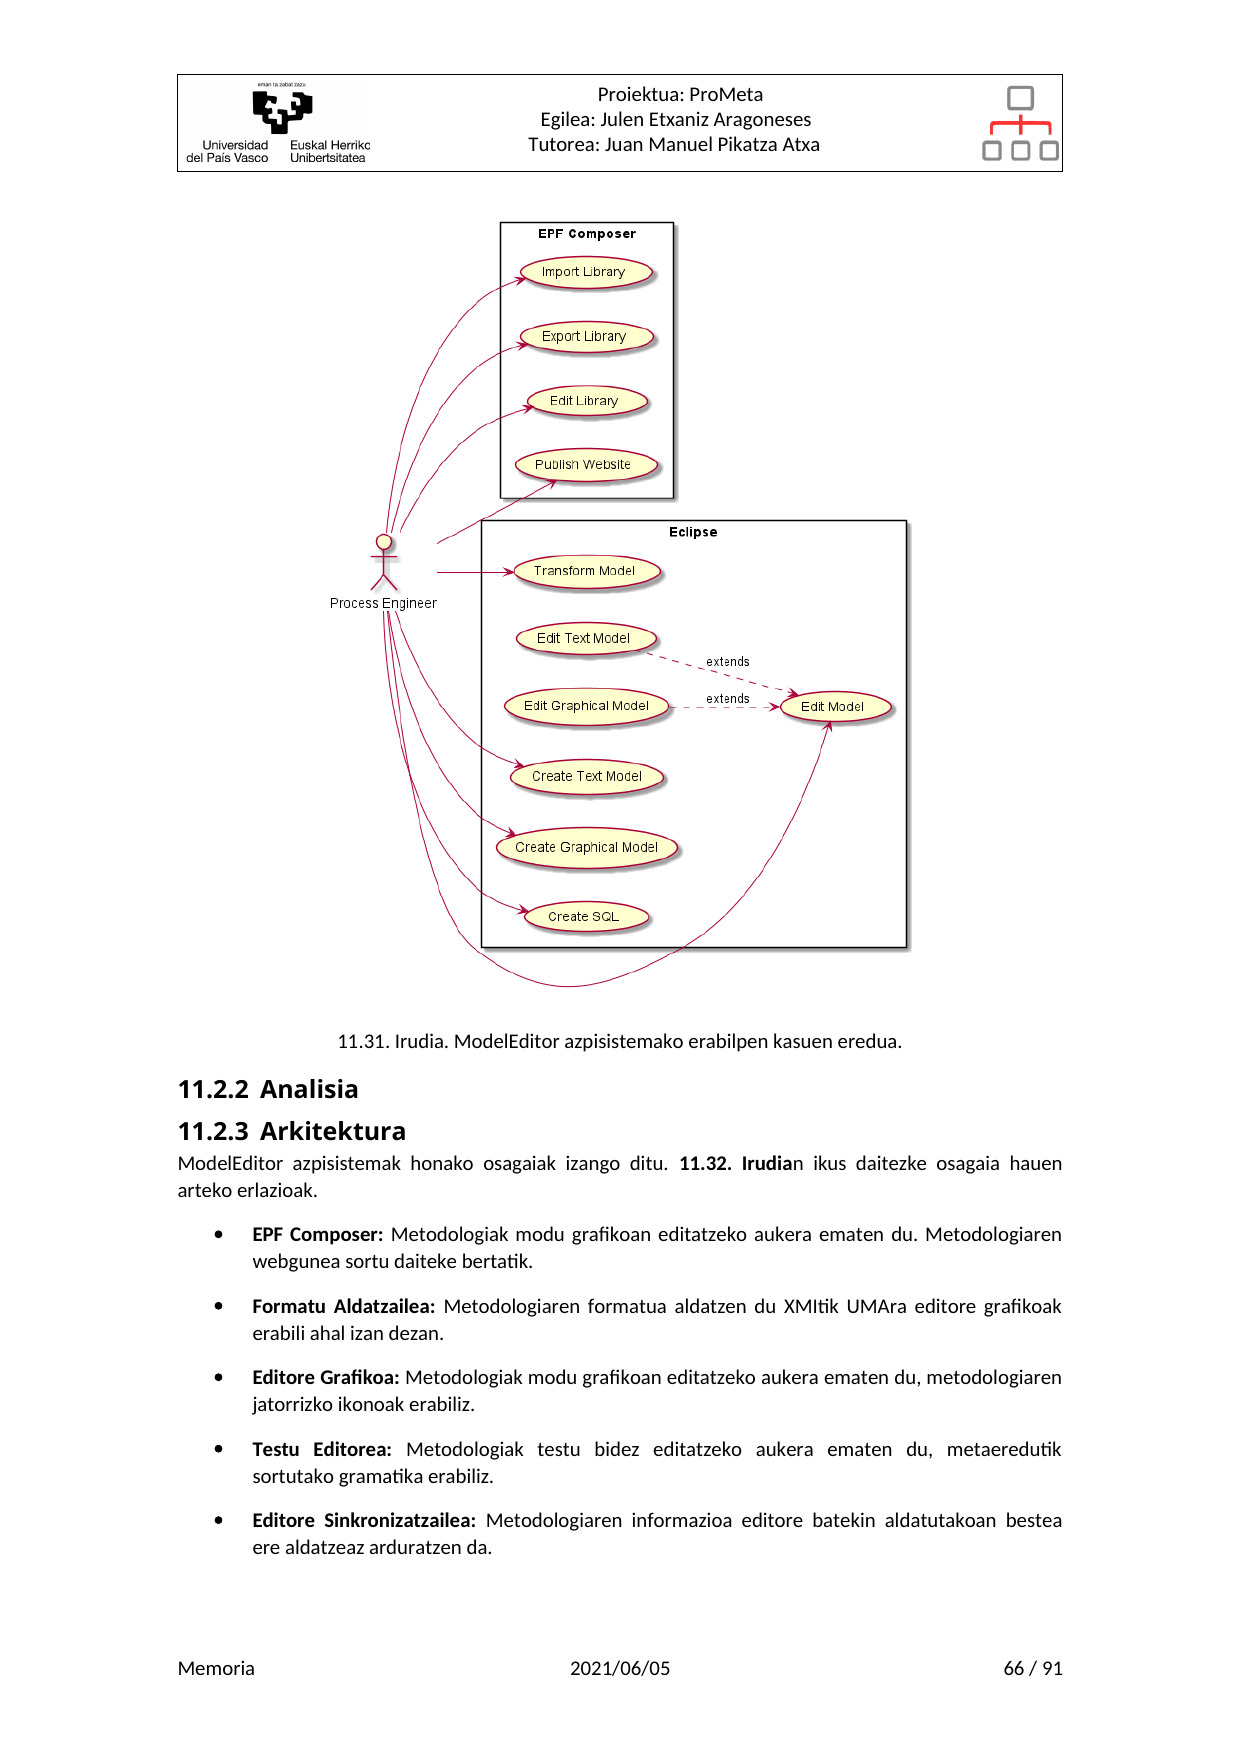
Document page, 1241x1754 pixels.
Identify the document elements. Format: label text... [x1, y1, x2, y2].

picture [978, 80, 1060, 162]
list EPF Composer: Metodologiak modu grafikoan editatzeko aukera ematen du. Metodologiaren webgunea sortu daiteke bertatik. [215, 1221, 1063, 1274]
subtitle Arkitektura [177, 1113, 1063, 1147]
list Editore Sinkronizatzailea: Metodologiaren informazioa editore batekin aldatutakoan bestea ere aldatzeaz arduratzen da. [215, 1507, 1063, 1560]
list Testu Editorea: Metodologiak testu bidez editatzeko aukera ematen du, metaeredutik sortutako gramatika erabiliz. [215, 1436, 1063, 1488]
list Editore Grafikoa: Metodologiak modu grafikoan editatzeko aukera ematen du, metodologiaren jatorrizko ikonoak erabiliz. [215, 1364, 1063, 1417]
subtitle Analisia [177, 1072, 1063, 1106]
list Formatu Aldatzailea: Metodologiaren formatua aldatzen du XMItik UMAra editore grafikoak erabili ahal izan dezan. [215, 1293, 1063, 1346]
picture [182, 80, 370, 162]
picture [324, 216, 916, 1010]
